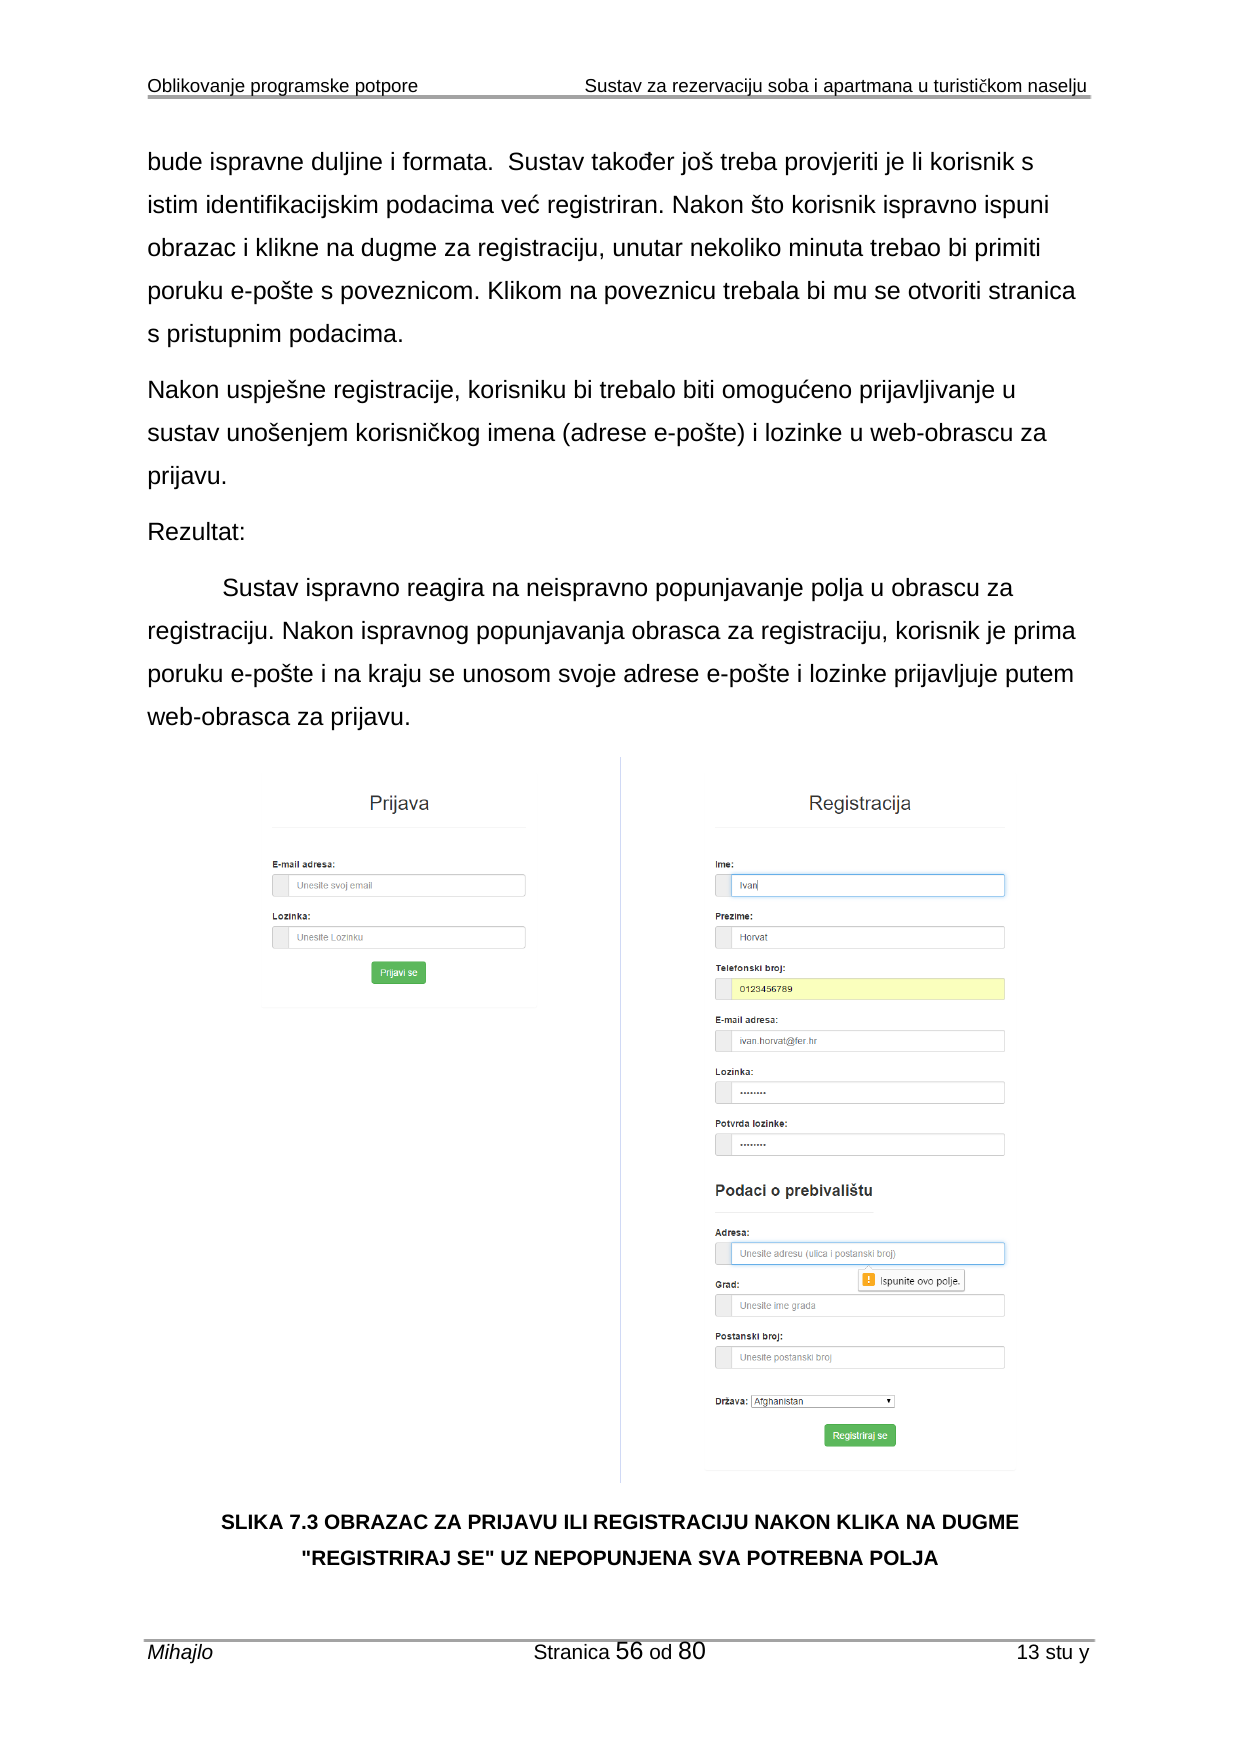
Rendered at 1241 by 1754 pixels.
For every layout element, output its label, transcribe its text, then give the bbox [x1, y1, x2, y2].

picture [178, 757, 1062, 1483]
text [147, 147, 1093, 348]
text Nakon uspješne registracije, korisniku bi trebalo biti omogućeno prijavljivanje u sustav unošenjem korisničkog imena (adrese e-pošte) i lozinke u web-obrascu za prijavu. [147, 375, 1093, 490]
text Rezultat: [147, 517, 1093, 546]
text Sustav ispravno reagira na neispravno popunjavanje polja u obrascu za registraciju. Nakon ispravnog popunjavanja obrasca za registraciju, korisnik je prima poruku e-pošte i na kraju se unosom svoje adrese e-pošte i lozinke prijavljuje putem web-obrasca za prijavu. [147, 573, 1093, 731]
picture [147, 95, 1092, 99]
